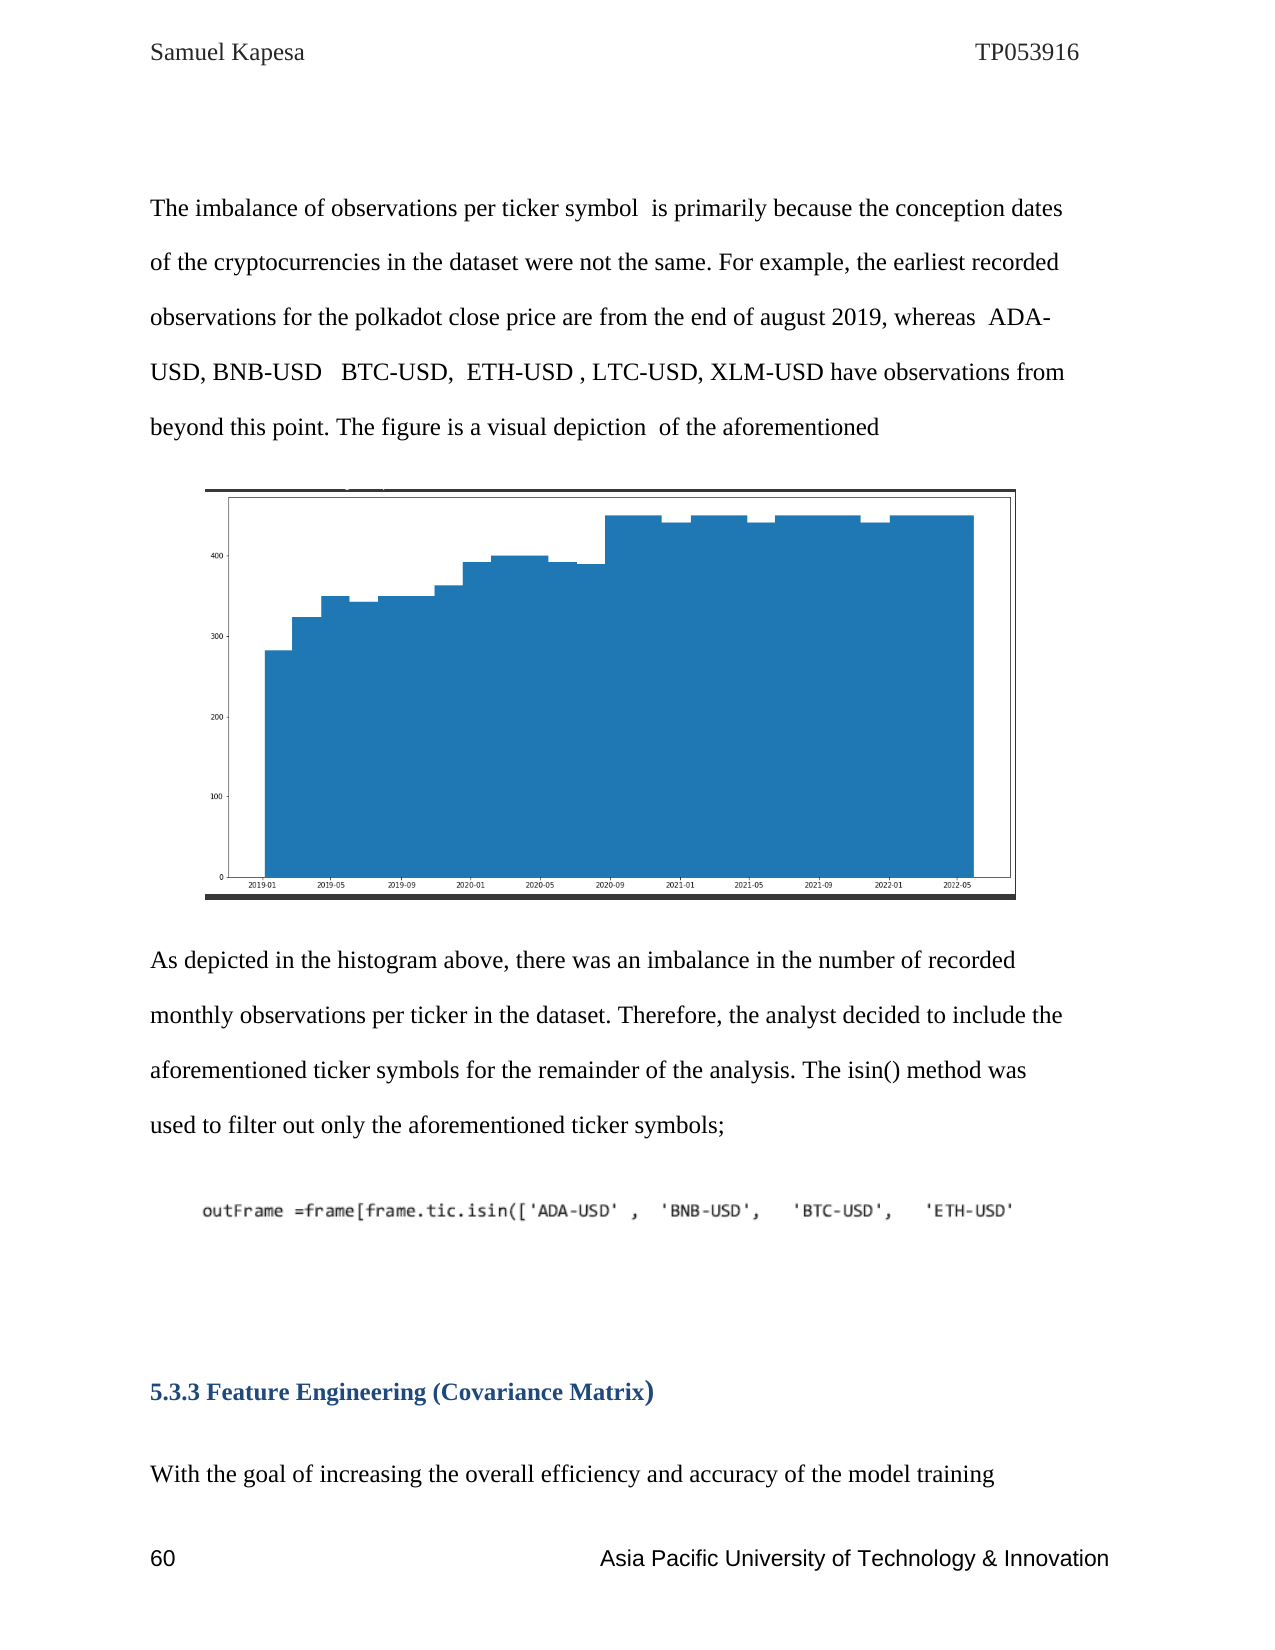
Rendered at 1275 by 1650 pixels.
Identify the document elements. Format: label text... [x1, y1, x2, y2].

text 5.3.3 Feature Engineering (Covariance Matrix) [150, 1373, 1071, 1406]
text The imbalance of observations per ticker symbol is primarily because the conception dates of the cryptocurrencies in the dataset were not the same. For example, the earliest recorded observations for the polkadot close price are from the end of august 2019, whereas ADA-USD, BNB-USD BTC-USD, ETH-USD , LTC-USD, XLM-USD have observations from beyond this point. The figure is a visual depiction of the aforementioned [150, 193, 1071, 441]
text As depicted in the histogram above, there was an imbalance in the number of recorded monthly observations per ticker in the dataset. Therefore, the analyst decided to include the aforementioned ticker symbols for the remainder of the analysis. The isin() method was used to filter out only the aforementioned ticker symbols; [150, 945, 1071, 1139]
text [150, 1459, 1071, 1488]
picture [194, 1187, 1027, 1250]
picture [205, 489, 1016, 900]
